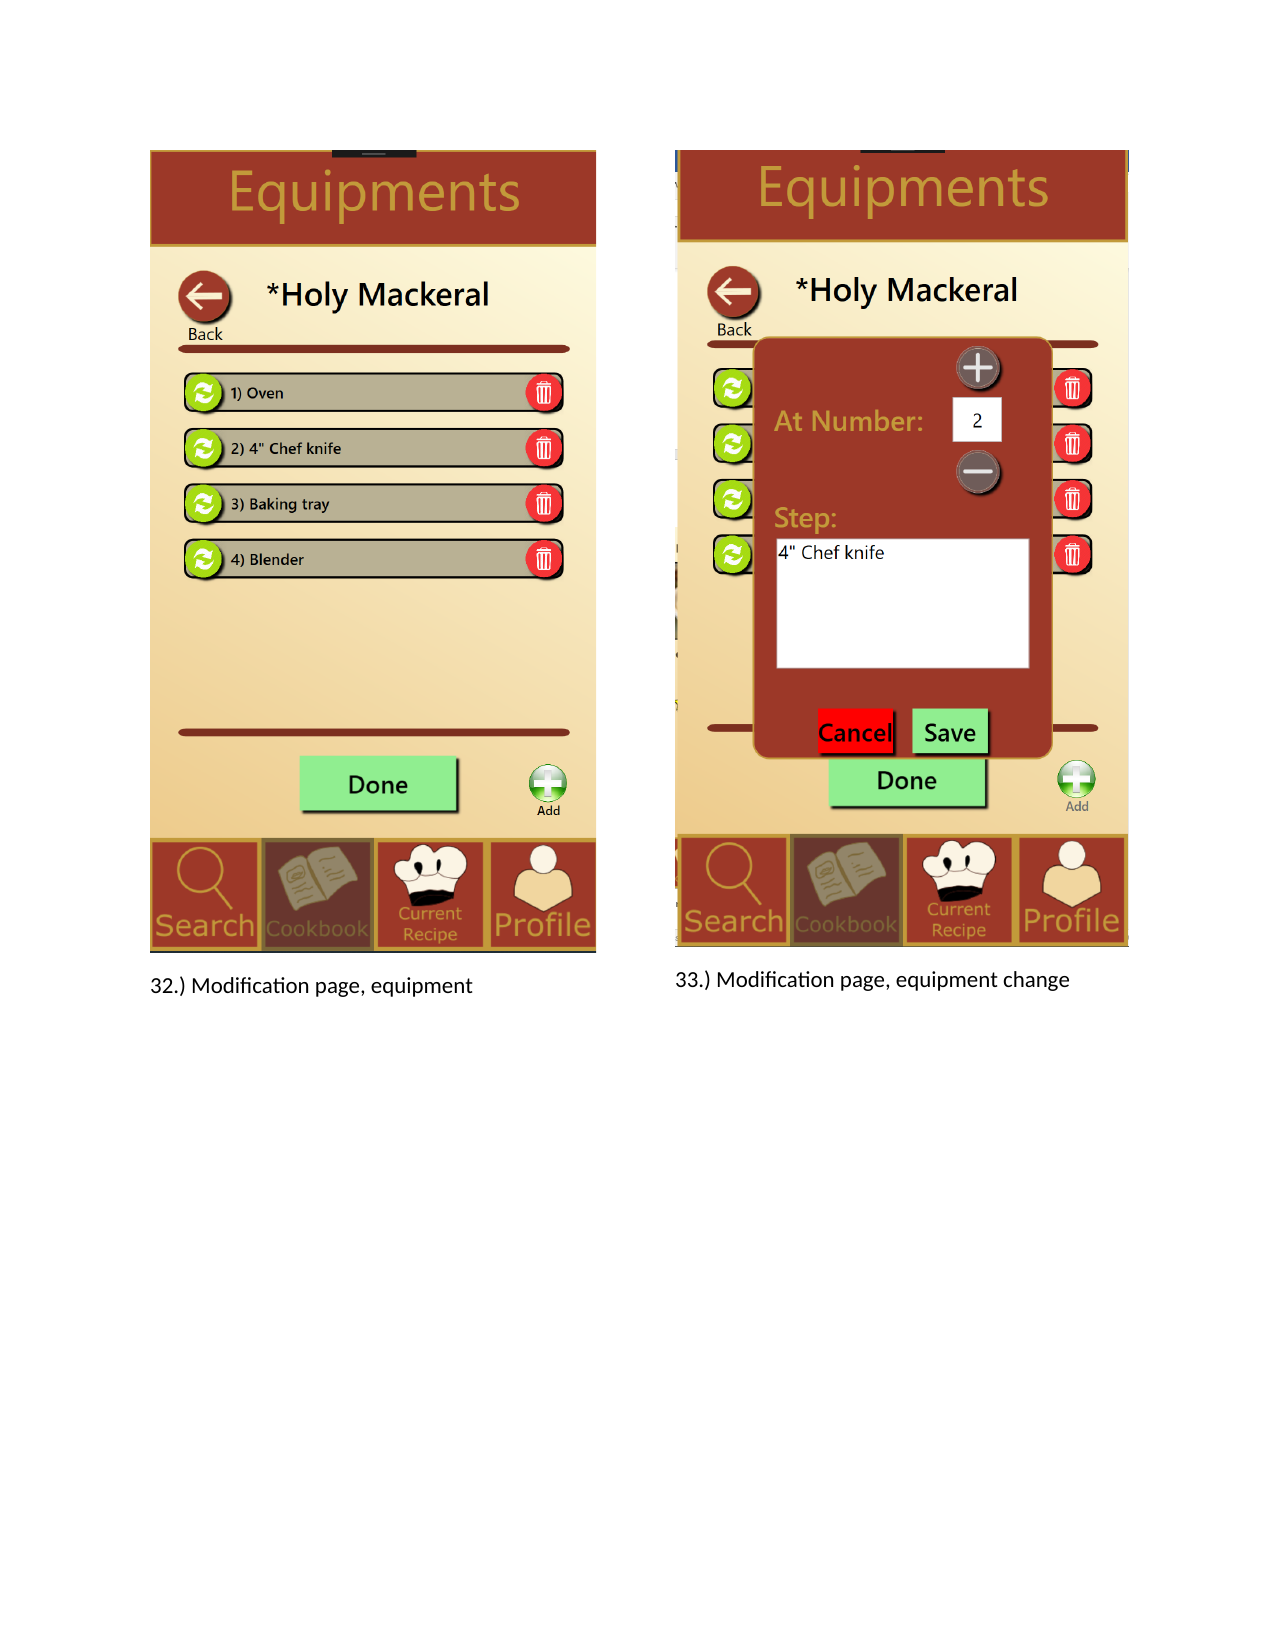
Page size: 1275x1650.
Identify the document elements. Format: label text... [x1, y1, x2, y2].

picture [675, 150, 1129, 947]
text 33.) Modification page, equipment change [675, 965, 1125, 993]
text 32.) Modification page, equipment [150, 971, 600, 999]
picture [150, 150, 597, 953]
